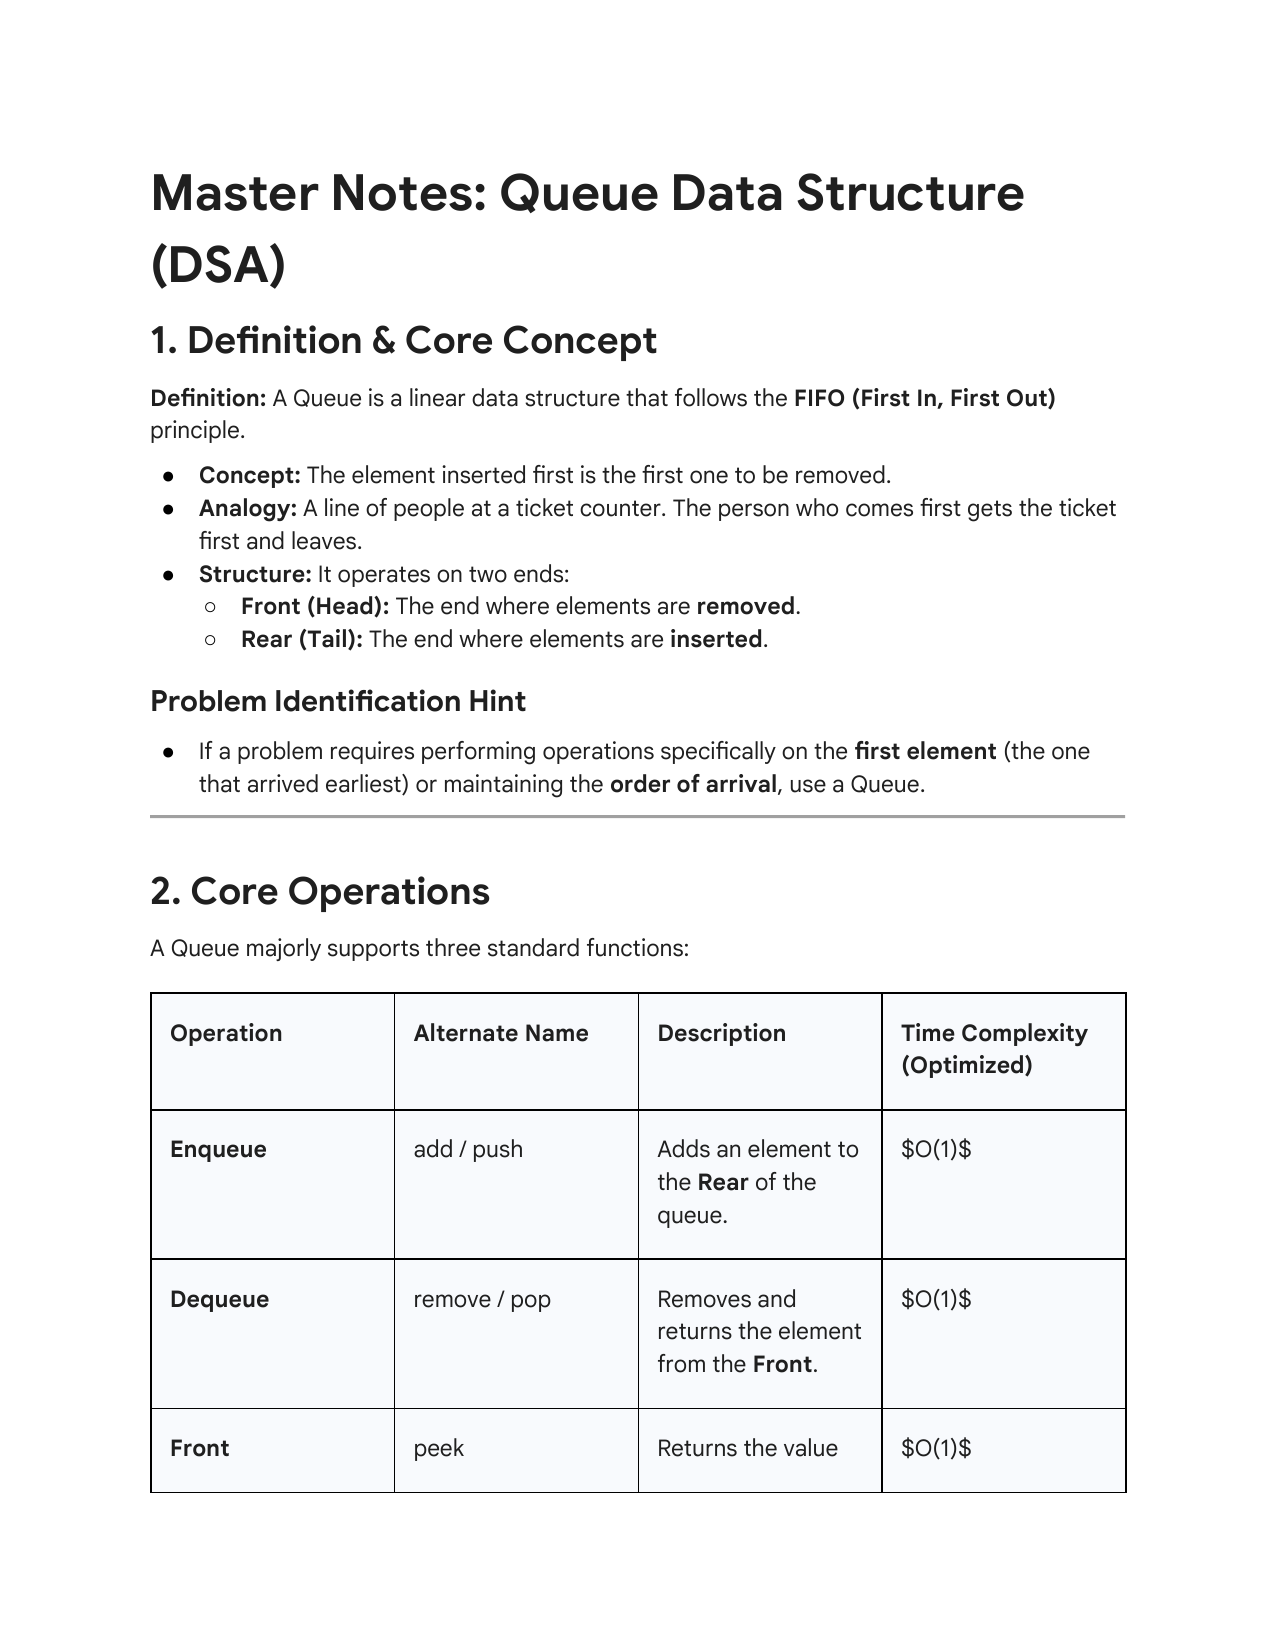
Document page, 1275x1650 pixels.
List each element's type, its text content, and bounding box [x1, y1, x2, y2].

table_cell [639, 1409, 881, 1492]
table_cell Front [152, 1409, 394, 1492]
table_cell Enqueue [152, 1111, 394, 1258]
list Structure: It operates on two ends: [161, 560, 1125, 588]
table_header Alternate Name [395, 994, 638, 1109]
list Analogy: A line of people at a ticket counter. The person who comes first gets the ticket first and leaves. [161, 494, 1125, 556]
list Concept: The element inserted first is the first one to be removed. [161, 462, 1125, 490]
subtitle 1. Definition & Core Concept [150, 318, 1125, 365]
table_cell $O(1)$ [883, 1409, 1125, 1492]
list Rear (Tail): The end where elements are inserted. [203, 625, 1125, 654]
subtitle 2. Core Operations [150, 819, 1125, 916]
table_cell Dequeue [152, 1260, 394, 1408]
table_header Time Complexity (Optimized) [883, 994, 1125, 1109]
text A Queue majorly supports three standard functions: [150, 934, 1125, 963]
subtitle Master Notes: Queue Data Structure (DSA) [150, 162, 1125, 296]
table_header Description [639, 994, 881, 1109]
text Definition: A Queue is a linear data structure that follows the FIFO (First In, First Out) principle. [150, 384, 1125, 445]
list Front (Head): The end where elements are removed. [203, 592, 1125, 621]
table_header Operation [152, 994, 394, 1109]
table_cell $O(1)$ [883, 1260, 1125, 1408]
subtitle Problem Identification Hint [150, 683, 1125, 719]
table_cell Adds an element to the Rear of the queue. [639, 1111, 881, 1258]
table_cell $O(1)$ [883, 1111, 1125, 1258]
table_cell Removes and returns the element from the Front. [639, 1260, 881, 1408]
table_cell peek [395, 1409, 638, 1492]
table_cell add / push [395, 1111, 638, 1258]
table_cell remove / pop [395, 1260, 638, 1408]
list If a problem requires performing operations specifically on the first element (the one that arrived earliest) or maintaining the order of arrival, use a Queue. [161, 737, 1125, 798]
